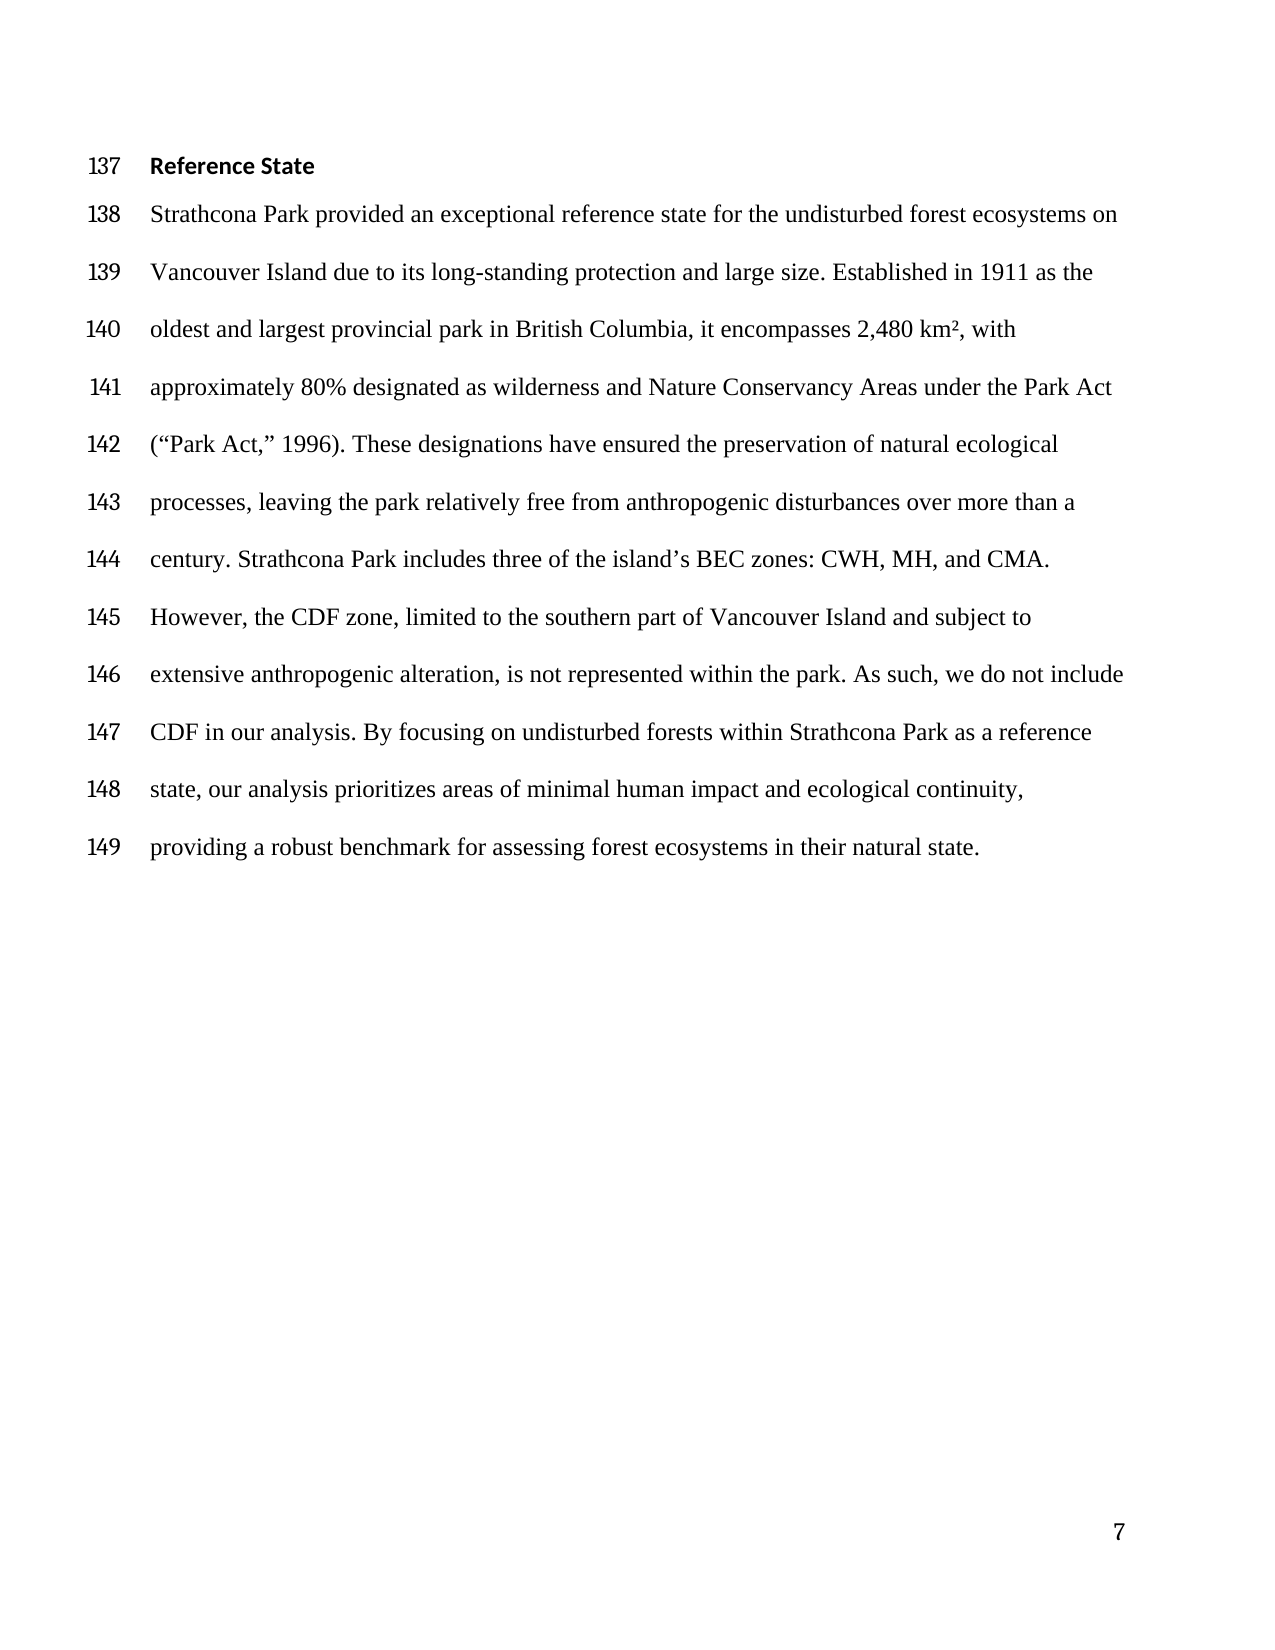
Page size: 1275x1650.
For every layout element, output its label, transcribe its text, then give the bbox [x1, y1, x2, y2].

subtitle Reference State [150, 150, 1125, 181]
text Strathcona Park provided an exceptional reference state for the undisturbed forest ecosystems on Vancouver Island due to its long-standing protection and large size. Established in 1911 as the oldest and largest provincial park in British Columbia, it encompasses 2,480 km², with approximately 80% designated as wilderness and Nature Conservancy Areas under the Park Act (“Park Act,” 1996). These designations have ensured the preservation of natural ecological processes, leaving the park relatively free from anthropogenic disturbances over more than a century. Strathcona Park includes three of the island’s BEC zones: CWH, MH, and CMA. However, the CDF zone, limited to the southern part of Vancouver Island and subject to extensive anthropogenic alteration, is not represented within the park. As such, we do not include CDF in our analysis. By focusing on undisturbed forests within Strathcona Park as a reference state, our analysis prioritizes areas of minimal human impact and ecological continuity, providing a robust benchmark for assessing forest ecosystems in their natural state. [150, 199, 1125, 861]
